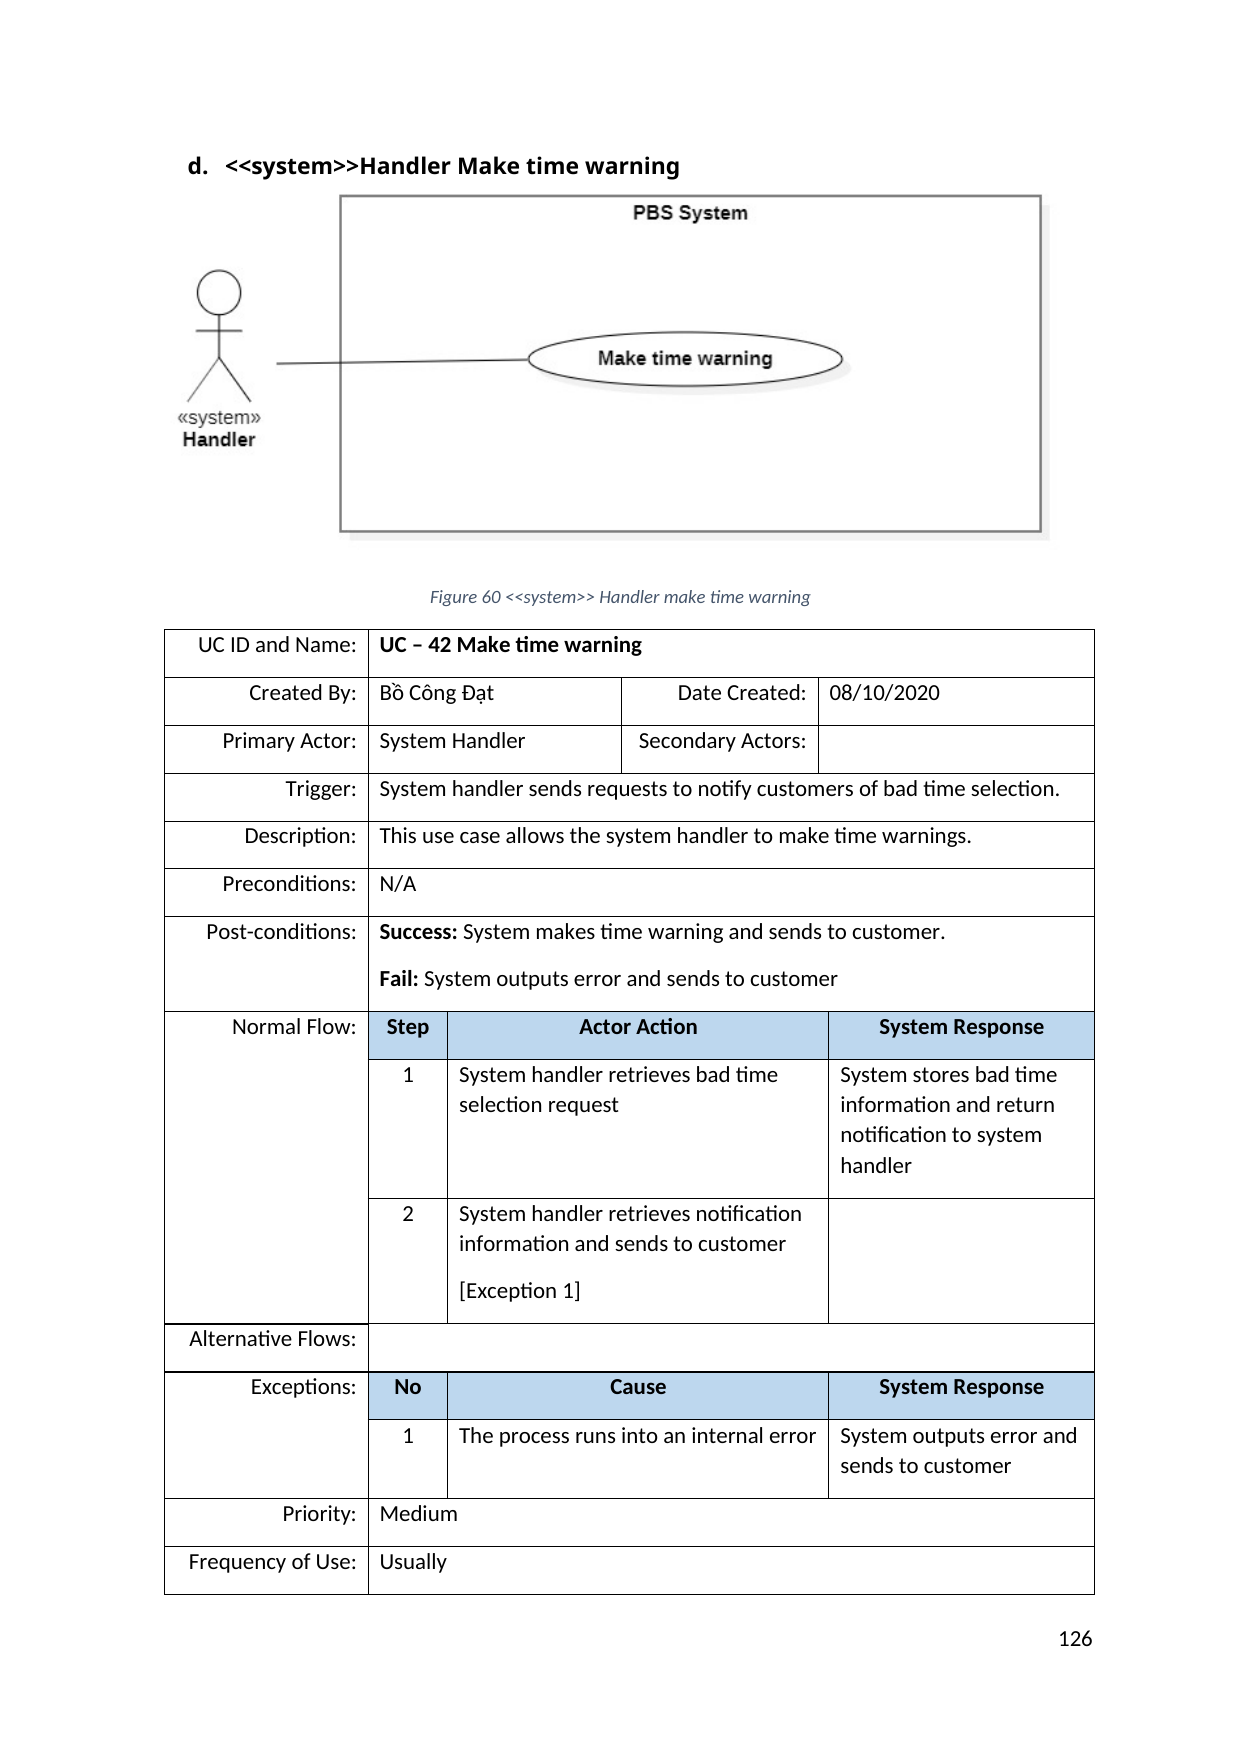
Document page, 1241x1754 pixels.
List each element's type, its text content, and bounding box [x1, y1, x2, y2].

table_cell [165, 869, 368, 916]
text Figure 60 <<system>> Handler make time warning [150, 586, 1093, 608]
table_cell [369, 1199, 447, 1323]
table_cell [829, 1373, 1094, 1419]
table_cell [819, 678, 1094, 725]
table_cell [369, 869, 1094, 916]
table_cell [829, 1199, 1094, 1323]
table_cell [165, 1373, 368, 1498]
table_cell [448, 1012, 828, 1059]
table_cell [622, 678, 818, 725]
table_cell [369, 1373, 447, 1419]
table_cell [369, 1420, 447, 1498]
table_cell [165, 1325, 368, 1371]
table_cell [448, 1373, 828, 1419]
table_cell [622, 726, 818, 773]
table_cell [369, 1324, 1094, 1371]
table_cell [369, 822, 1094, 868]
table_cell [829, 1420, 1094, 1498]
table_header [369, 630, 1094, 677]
subtitle <<system>>Handler Make time warning [187, 150, 1093, 181]
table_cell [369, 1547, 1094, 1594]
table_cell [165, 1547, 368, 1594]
picture [150, 183, 1093, 584]
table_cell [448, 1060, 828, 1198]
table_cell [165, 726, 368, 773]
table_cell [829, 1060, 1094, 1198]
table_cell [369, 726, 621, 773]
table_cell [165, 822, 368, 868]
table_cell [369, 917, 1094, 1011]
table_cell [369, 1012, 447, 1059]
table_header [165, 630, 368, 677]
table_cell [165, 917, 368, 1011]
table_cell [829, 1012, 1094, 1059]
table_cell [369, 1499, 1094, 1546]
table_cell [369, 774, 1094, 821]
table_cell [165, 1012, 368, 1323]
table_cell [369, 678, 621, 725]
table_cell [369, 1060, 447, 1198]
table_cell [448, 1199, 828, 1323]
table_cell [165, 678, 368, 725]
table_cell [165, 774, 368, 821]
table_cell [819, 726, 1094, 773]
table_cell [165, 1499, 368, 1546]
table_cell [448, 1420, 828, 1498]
